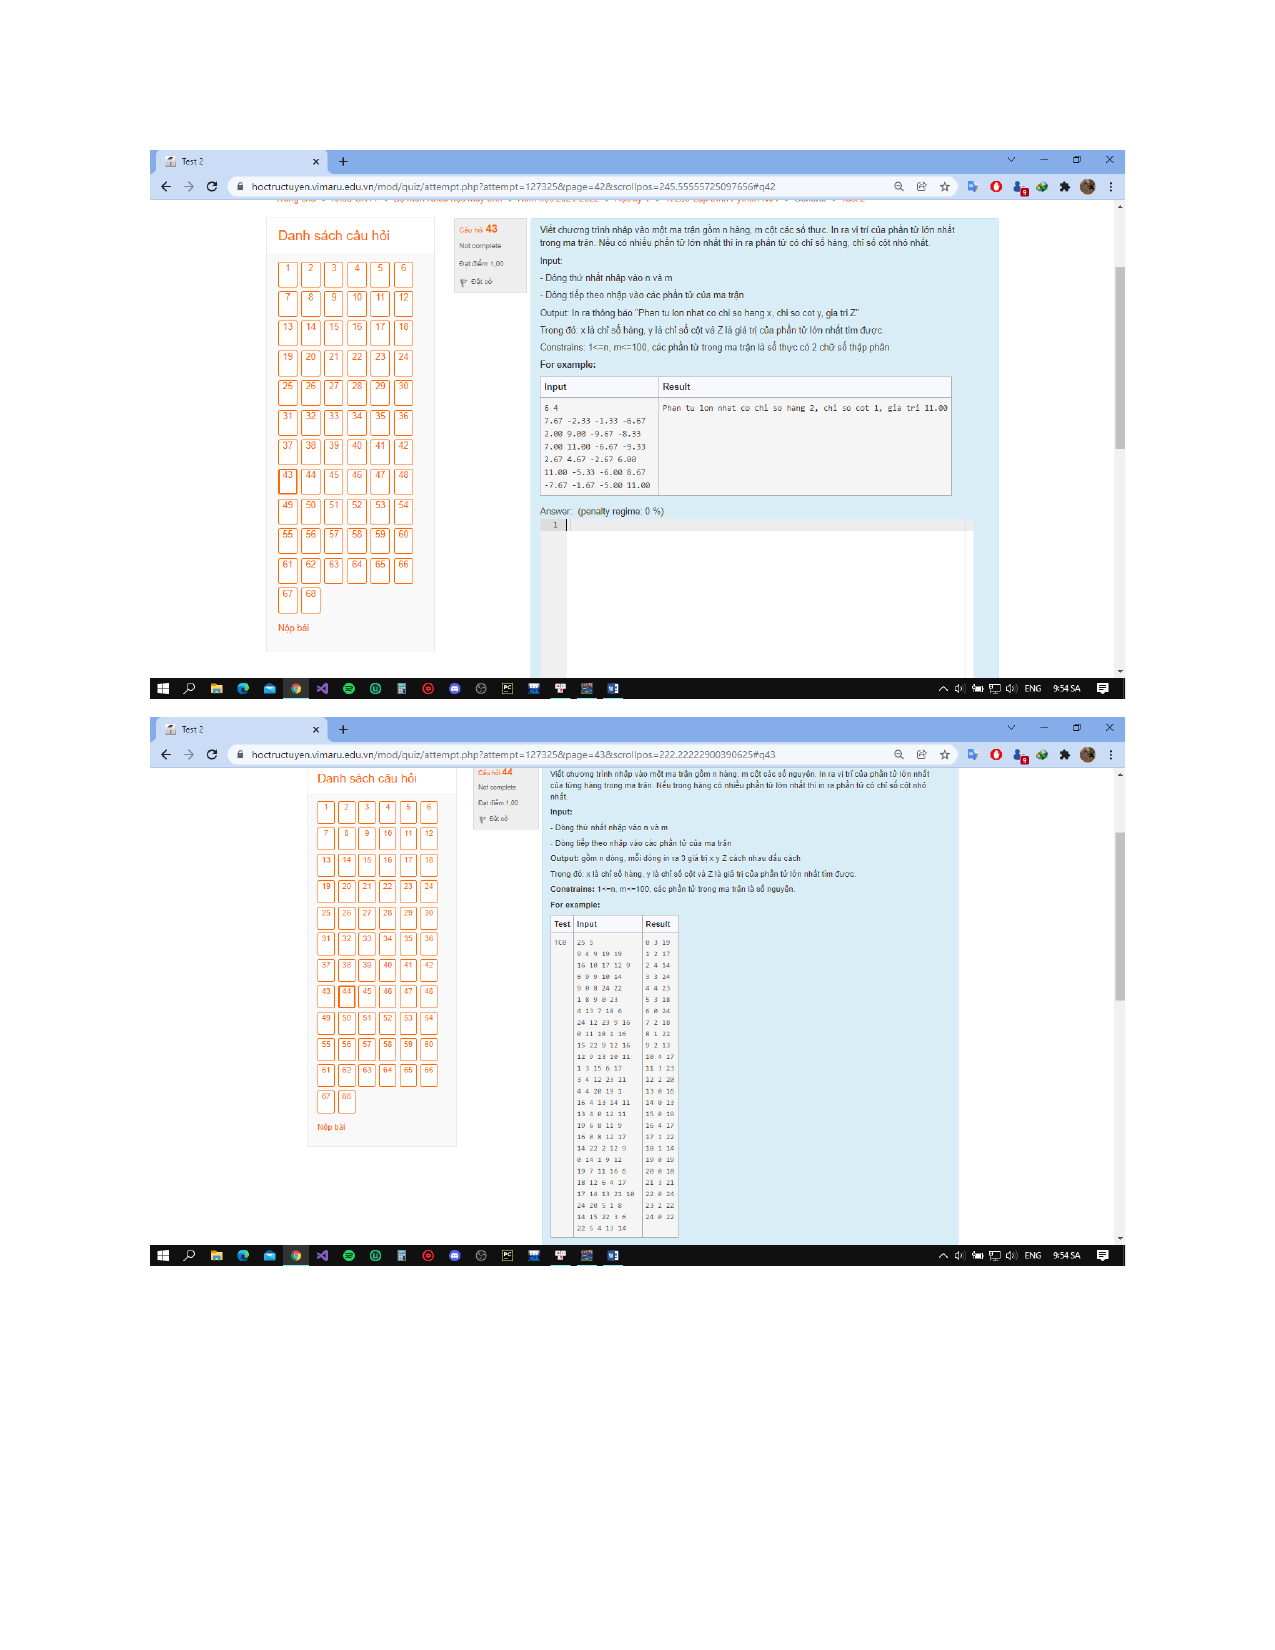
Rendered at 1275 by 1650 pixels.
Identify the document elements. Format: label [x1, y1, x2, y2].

picture [150, 717, 1125, 1266]
picture [150, 150, 1125, 699]
